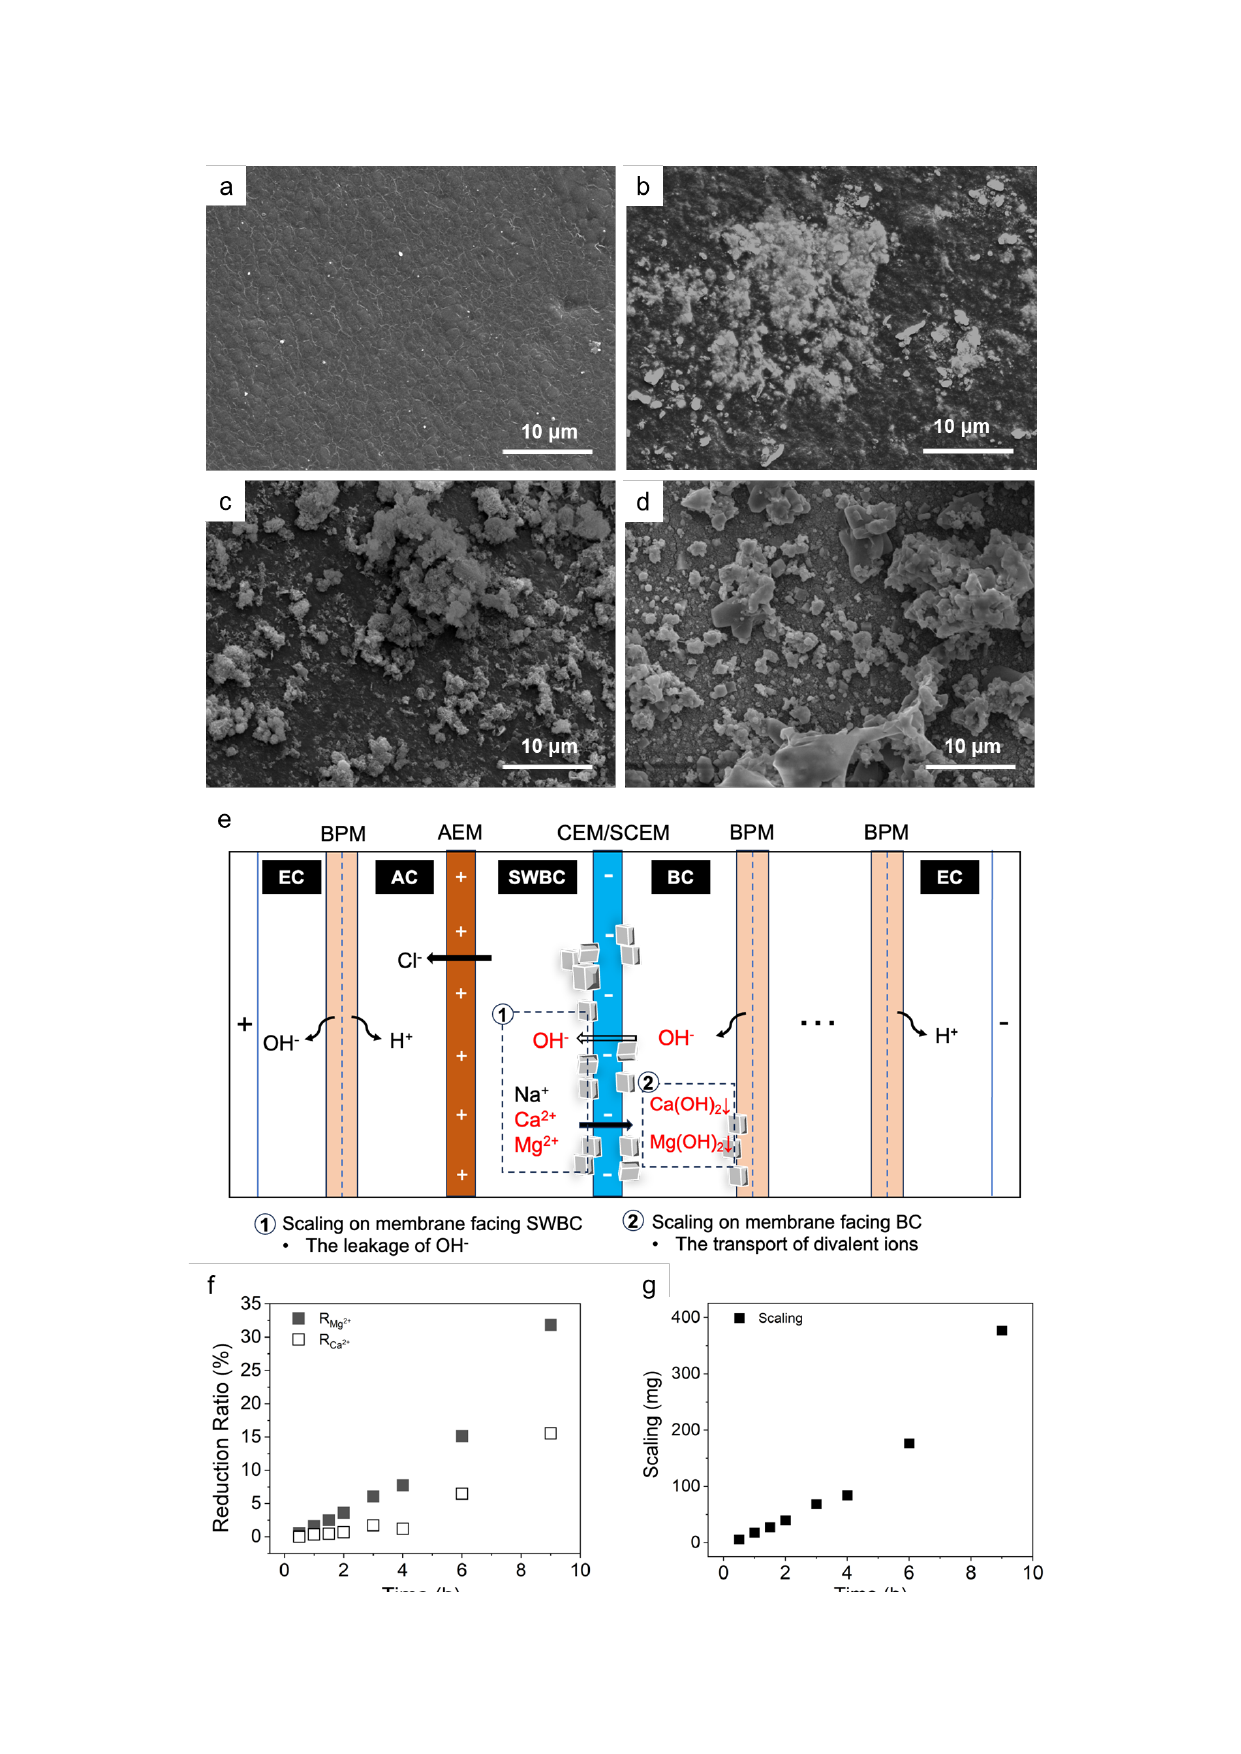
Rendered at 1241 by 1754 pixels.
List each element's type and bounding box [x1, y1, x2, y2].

picture [188, 162, 1052, 1592]
